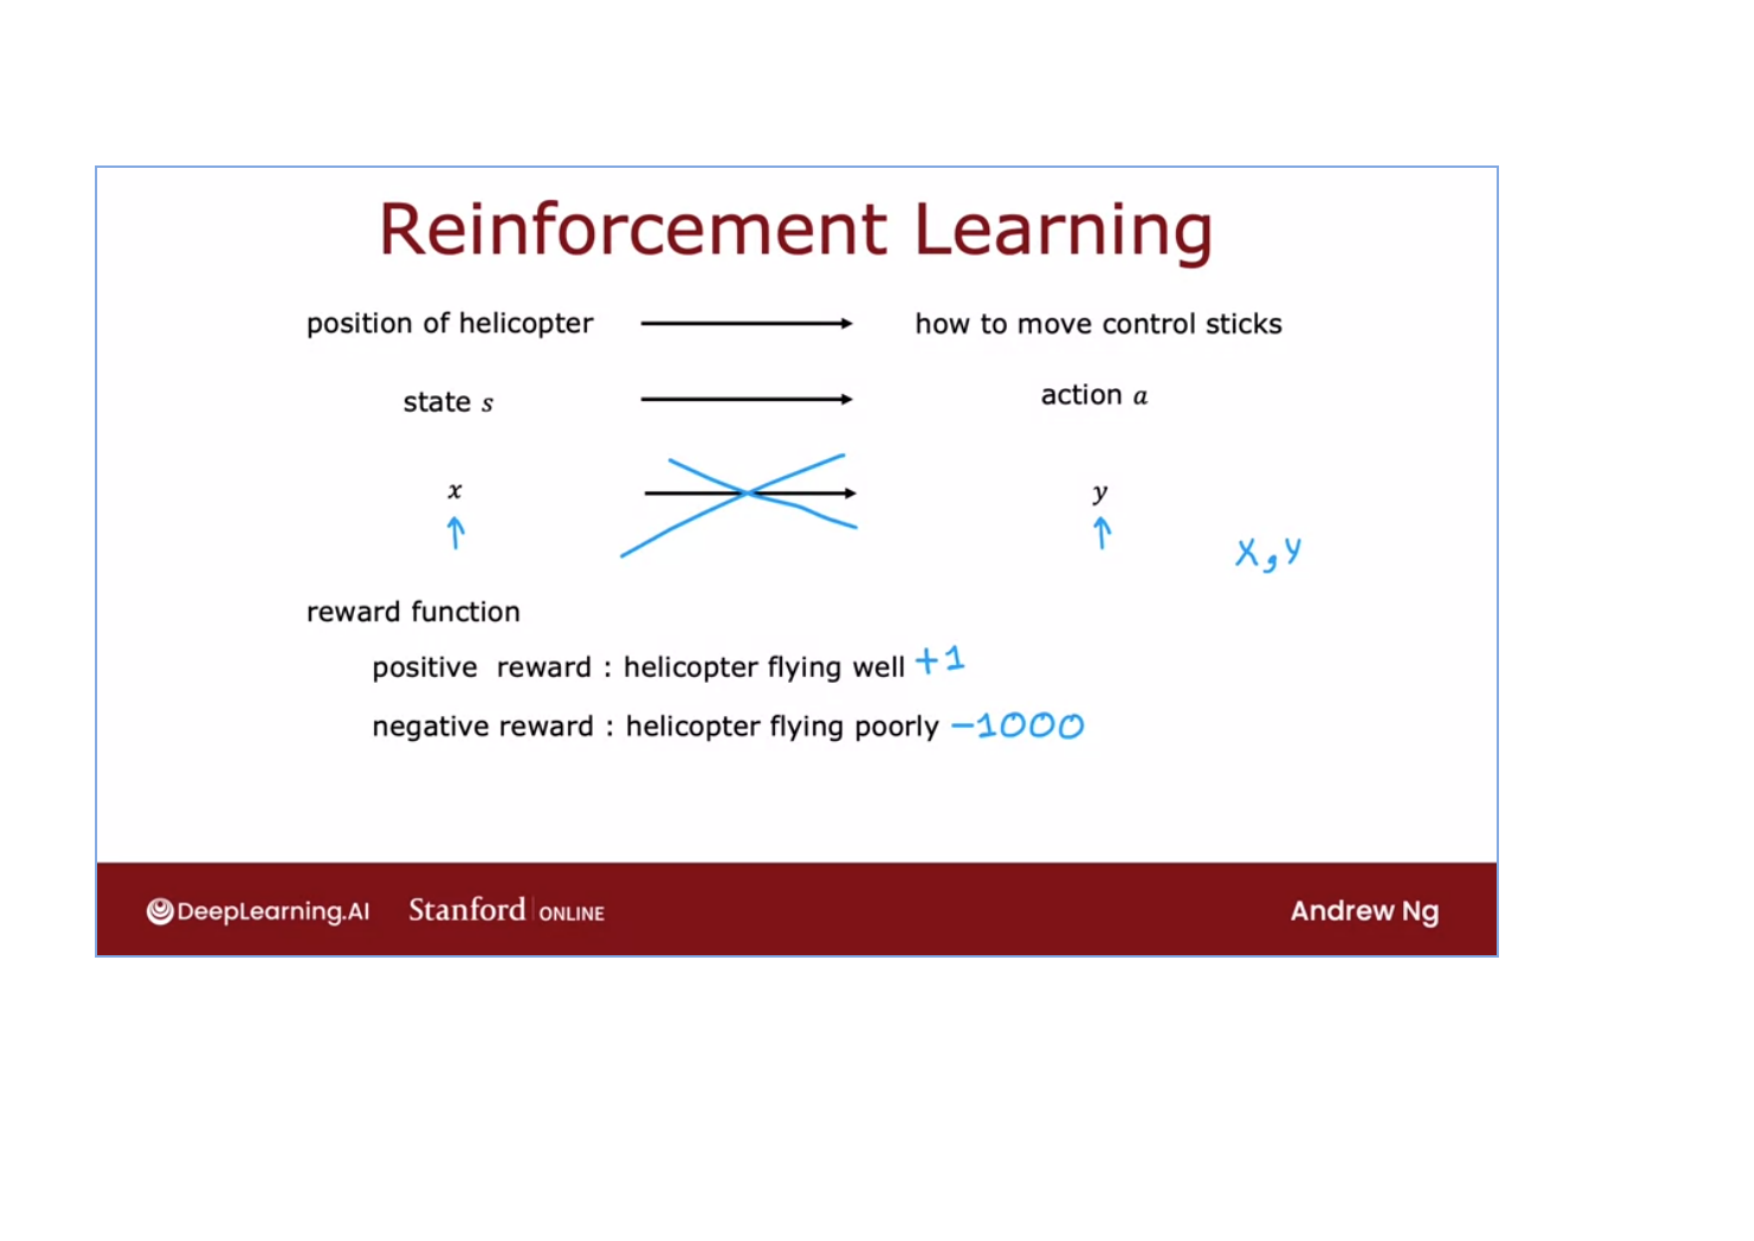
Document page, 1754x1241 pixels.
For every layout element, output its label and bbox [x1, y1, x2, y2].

picture [76, 150, 1530, 979]
